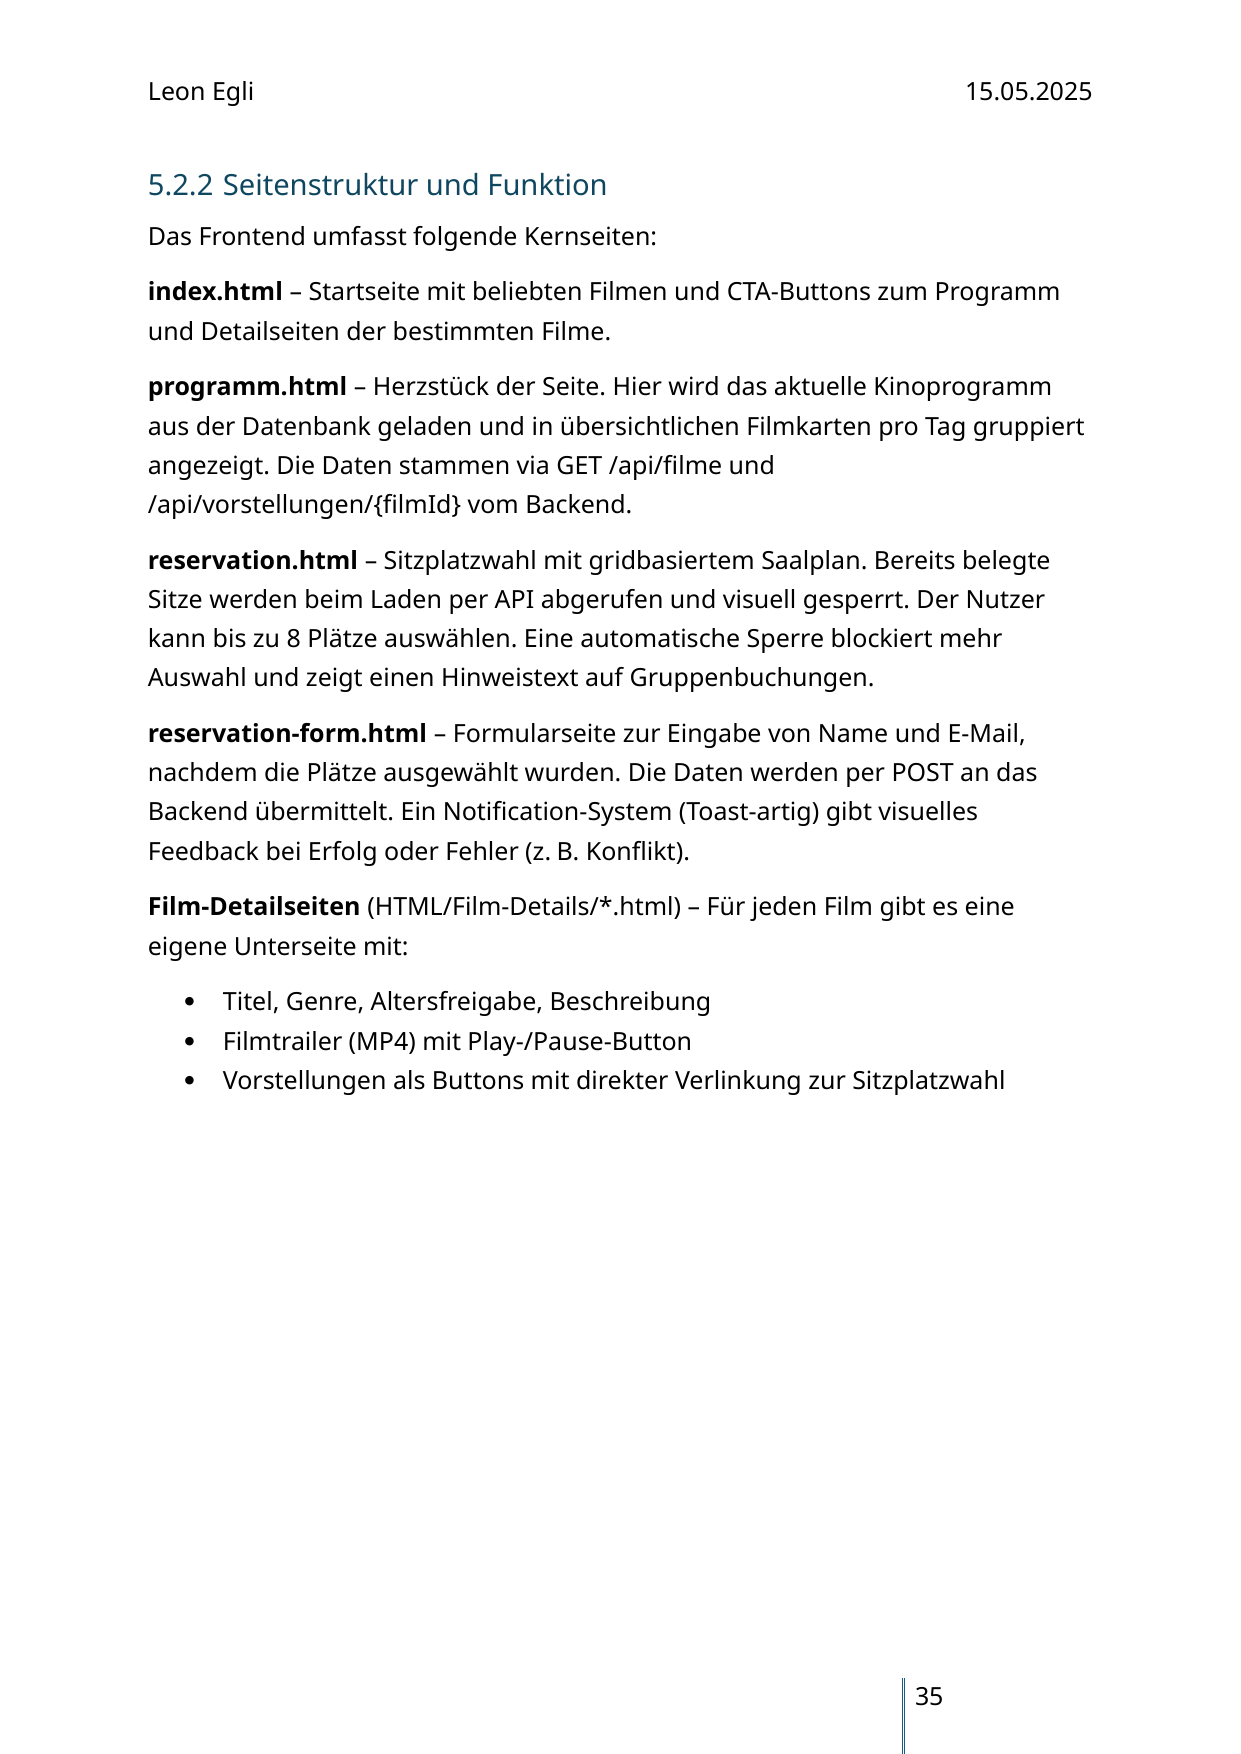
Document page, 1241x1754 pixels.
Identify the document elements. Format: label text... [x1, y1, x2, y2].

text Film-Detailseiten (HTML/Film-Details/*.html) – Für jeden Film gibt es eine eigene Unterseite mit: [148, 889, 1093, 962]
list Titel, Genre, Altersfreigabe, Beschreibung [185, 984, 1093, 1018]
text programm.html – Herzstück der Seite. Hier wird das aktuelle Kinoprogramm aus der Datenbank geladen und in übersichtlichen Filmkarten pro Tag gruppiert angezeigt. Die Daten stammen via GET /api/filme und /api/vorstellungen/{filmId} vom Backend. [148, 369, 1093, 521]
list Vorstellungen als Buttons mit direkter Verlinkung zur Sitzplatzwahl [185, 1062, 1093, 1096]
list Filmtrailer (MP4) mit Play-/Pause-Button [185, 1023, 1093, 1057]
subtitle Seitenstruktur und Funktion [148, 164, 1093, 204]
text reservation-form.html – Formularseite zur Eingabe von Name und E-Mail, nachdem die Plätze ausgewählt wurden. Die Daten werden per POST an das Backend übermittelt. Ein Notification-System (Toast-artig) gibt visuelles Feedback bei Erfolg oder Fehler (z. B. Konflikt). [148, 716, 1093, 867]
text reservation.html – Sitzplatzwahl mit gridbasiertem Saalplan. Bereits belegte Sitze werden beim Laden per API abgerufen und visuell gesperrt. Der Nutzer kann bis zu 8 Plätze auswählen. Eine automatische Sperre blockiert mehr Auswahl und zeigt einen Hinweistext auf Gruppenbuchungen. [148, 542, 1093, 694]
text index.html – Startseite mit beliebten Filmen und CTA-Buttons zum Programm und Detailseiten der bestimmten Filme. [148, 274, 1093, 347]
text Das Frontend umfasst folgende Kernseiten: [148, 218, 1093, 252]
